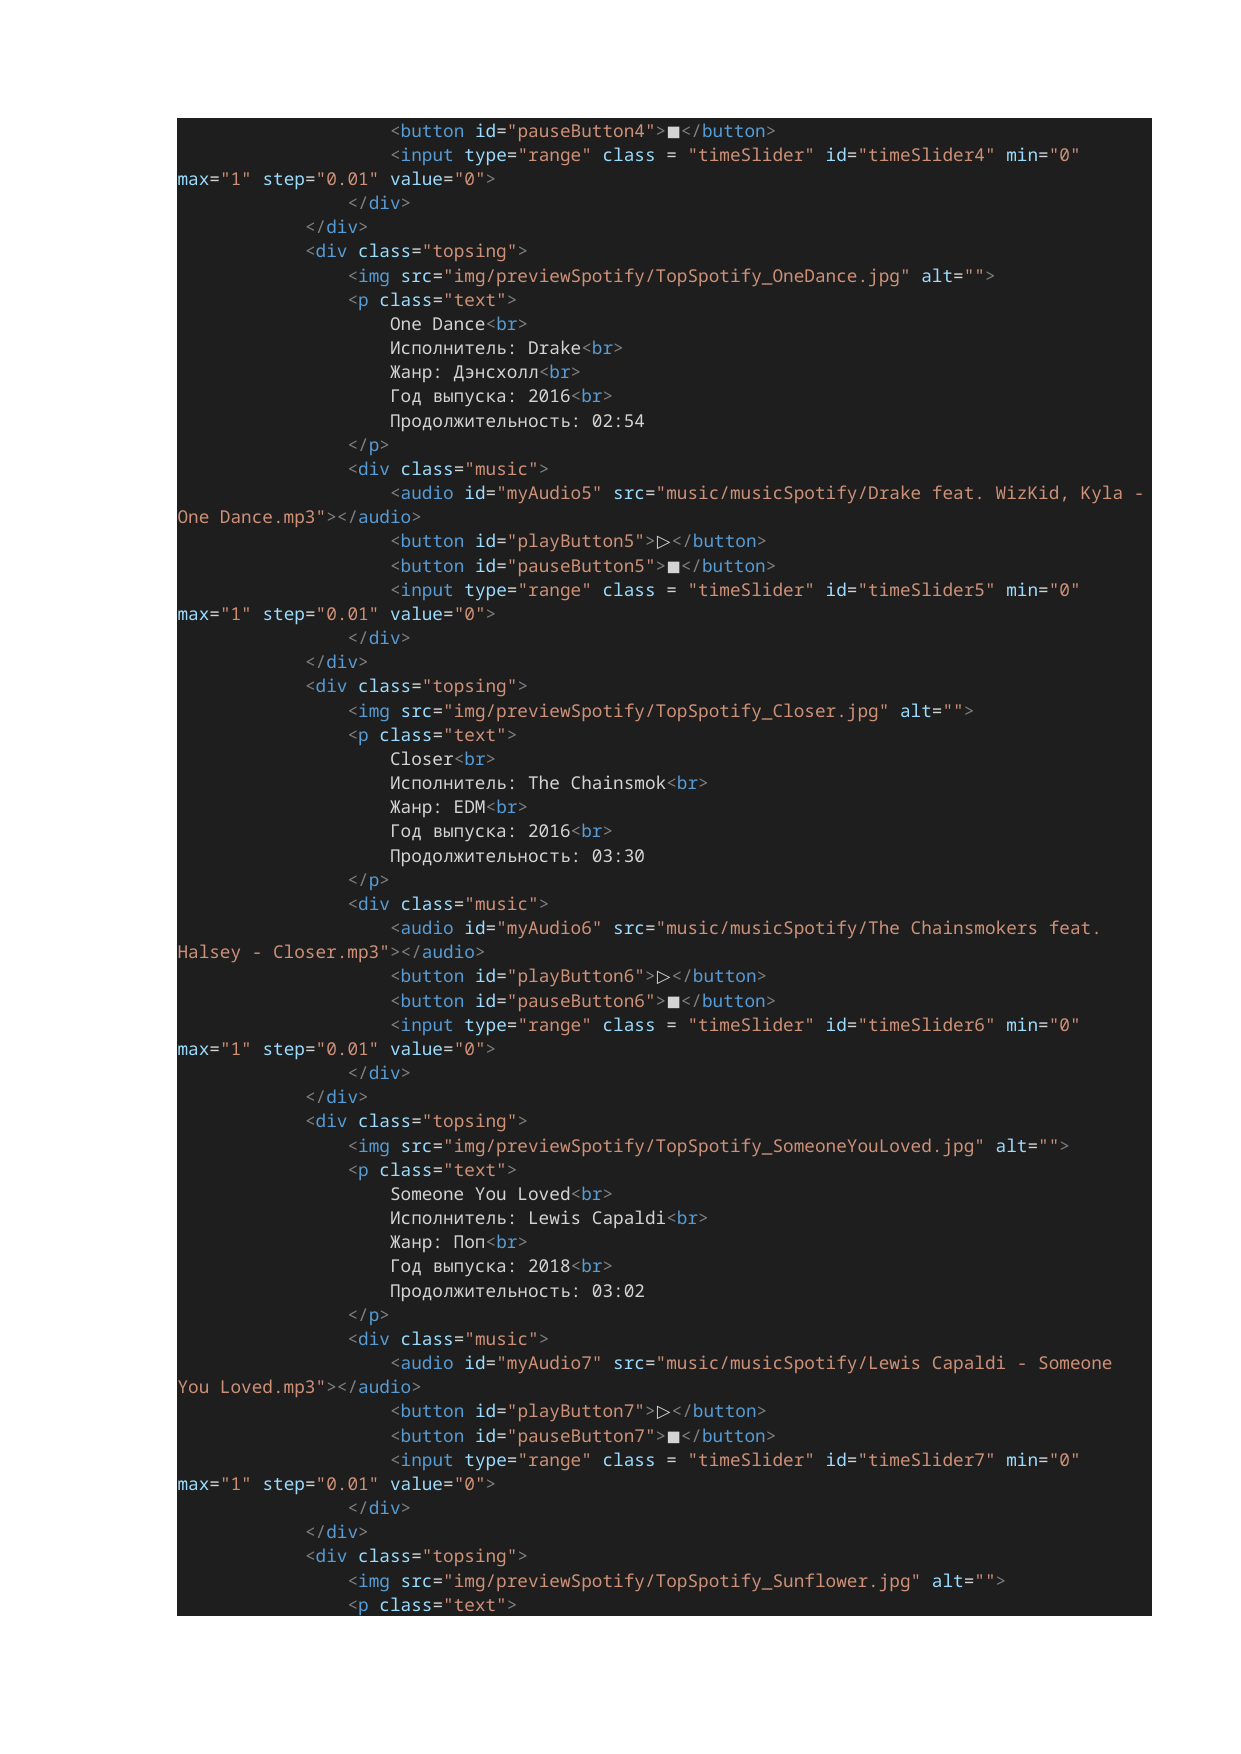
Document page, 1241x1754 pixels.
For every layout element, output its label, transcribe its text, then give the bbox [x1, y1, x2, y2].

text Продолжительность: 03:02 [177, 1278, 1152, 1302]
text <input type="range" class = "timeSlider" id="timeSlider4" min="0" max="1" step="0.01" value="0"> [177, 142, 1152, 191]
text <img src="img/previewSpotify/TopSpotify_Closer.jpg" alt=""> [177, 698, 1152, 722]
text Исполнитель: The Chainsmok<br> [177, 771, 1152, 795]
text <input type="range" class = "timeSlider" id="timeSlider7" min="0" max="1" step="0.01" value="0"> [177, 1447, 1152, 1496]
text <button id="pauseButton5">◼</button> [177, 553, 1152, 577]
text Продолжительность: 03:30 [177, 843, 1152, 867]
text </div> [177, 626, 1152, 650]
text Исполнитель: Lewis Capaldi<br> [177, 1206, 1152, 1230]
text </div> [177, 191, 1152, 215]
text </div> [177, 1520, 1152, 1544]
text <p class="text"> [177, 1592, 1152, 1616]
text <button id="playButton6">▷</button> [177, 964, 1152, 988]
text <input type="range" class = "timeSlider" id="timeSlider5" min="0" max="1" step="0.01" value="0"> [177, 577, 1152, 626]
text <button id="pauseButton6">◼</button> [177, 988, 1152, 1012]
text Someone You Loved<br> [177, 1181, 1152, 1206]
text <button id="playButton7">▷</button> [177, 1399, 1152, 1423]
text Год выпуска: 2016<br> [177, 384, 1152, 408]
text <div class="topsing"> [177, 239, 1152, 263]
text Продолжительность: 02:54 [177, 408, 1152, 432]
text </div> [177, 1496, 1152, 1520]
text <div class="topsing"> [177, 1544, 1152, 1568]
text <button id="pauseButton7">◼</button> [177, 1423, 1152, 1447]
text </p> [177, 867, 1152, 891]
text Год выпуска: 2018<br> [177, 1254, 1152, 1278]
text </p> [177, 432, 1152, 456]
text <button id="playButton5">▷</button> [177, 529, 1152, 553]
text <p class="text"> [177, 1157, 1152, 1181]
text </div> [177, 1061, 1152, 1085]
text <input type="range" class = "timeSlider" id="timeSlider6" min="0" max="1" step="0.01" value="0"> [177, 1012, 1152, 1061]
text <p class="text"> [177, 287, 1152, 311]
text One Dance<br> [177, 311, 1152, 336]
text </p> [177, 1302, 1152, 1326]
text Closer<br> [177, 746, 1152, 771]
text <div class="music"> [177, 1326, 1152, 1351]
text Жанр: Дэнсхолл<br> [177, 360, 1152, 384]
text <img src="img/previewSpotify/TopSpotify_OneDance.jpg" alt=""> [177, 263, 1152, 287]
text </div> [177, 650, 1152, 674]
text <div class="music"> [177, 456, 1152, 481]
text Год выпуска: 2016<br> [177, 819, 1152, 843]
text Жанр: Поп<br> [177, 1230, 1152, 1254]
text <div class="music"> [177, 891, 1152, 916]
text <audio id="myAudio6" src="music/musicSpotify/The Chainsmokers feat. Halsey - Closer.mp3"></audio> [177, 916, 1152, 964]
text </div> [177, 215, 1152, 239]
text <p class="text"> [177, 722, 1152, 746]
text </div> [177, 1085, 1152, 1109]
text <audio id="myAudio5" src="music/musicSpotify/Drake feat. WizKid, Kyla - One Dance.mp3"></audio> [177, 481, 1152, 529]
text <audio id="myAudio7" src="music/musicSpotify/Lewis Capaldi - Someone You Loved.mp3"></audio> [177, 1351, 1152, 1399]
text <img src="img/previewSpotify/TopSpotify_SomeoneYouLoved.jpg" alt=""> [177, 1133, 1152, 1157]
text <div class="topsing"> [177, 1109, 1152, 1133]
text <img src="img/previewSpotify/TopSpotify_Sunflower.jpg" alt=""> [177, 1568, 1152, 1592]
text Жанр: EDM<br> [177, 795, 1152, 819]
text Исполнитель: Drake<br> [177, 336, 1152, 360]
text <button id="pauseButton4">◼</button> [177, 118, 1152, 142]
text <div class="topsing"> [177, 674, 1152, 698]
